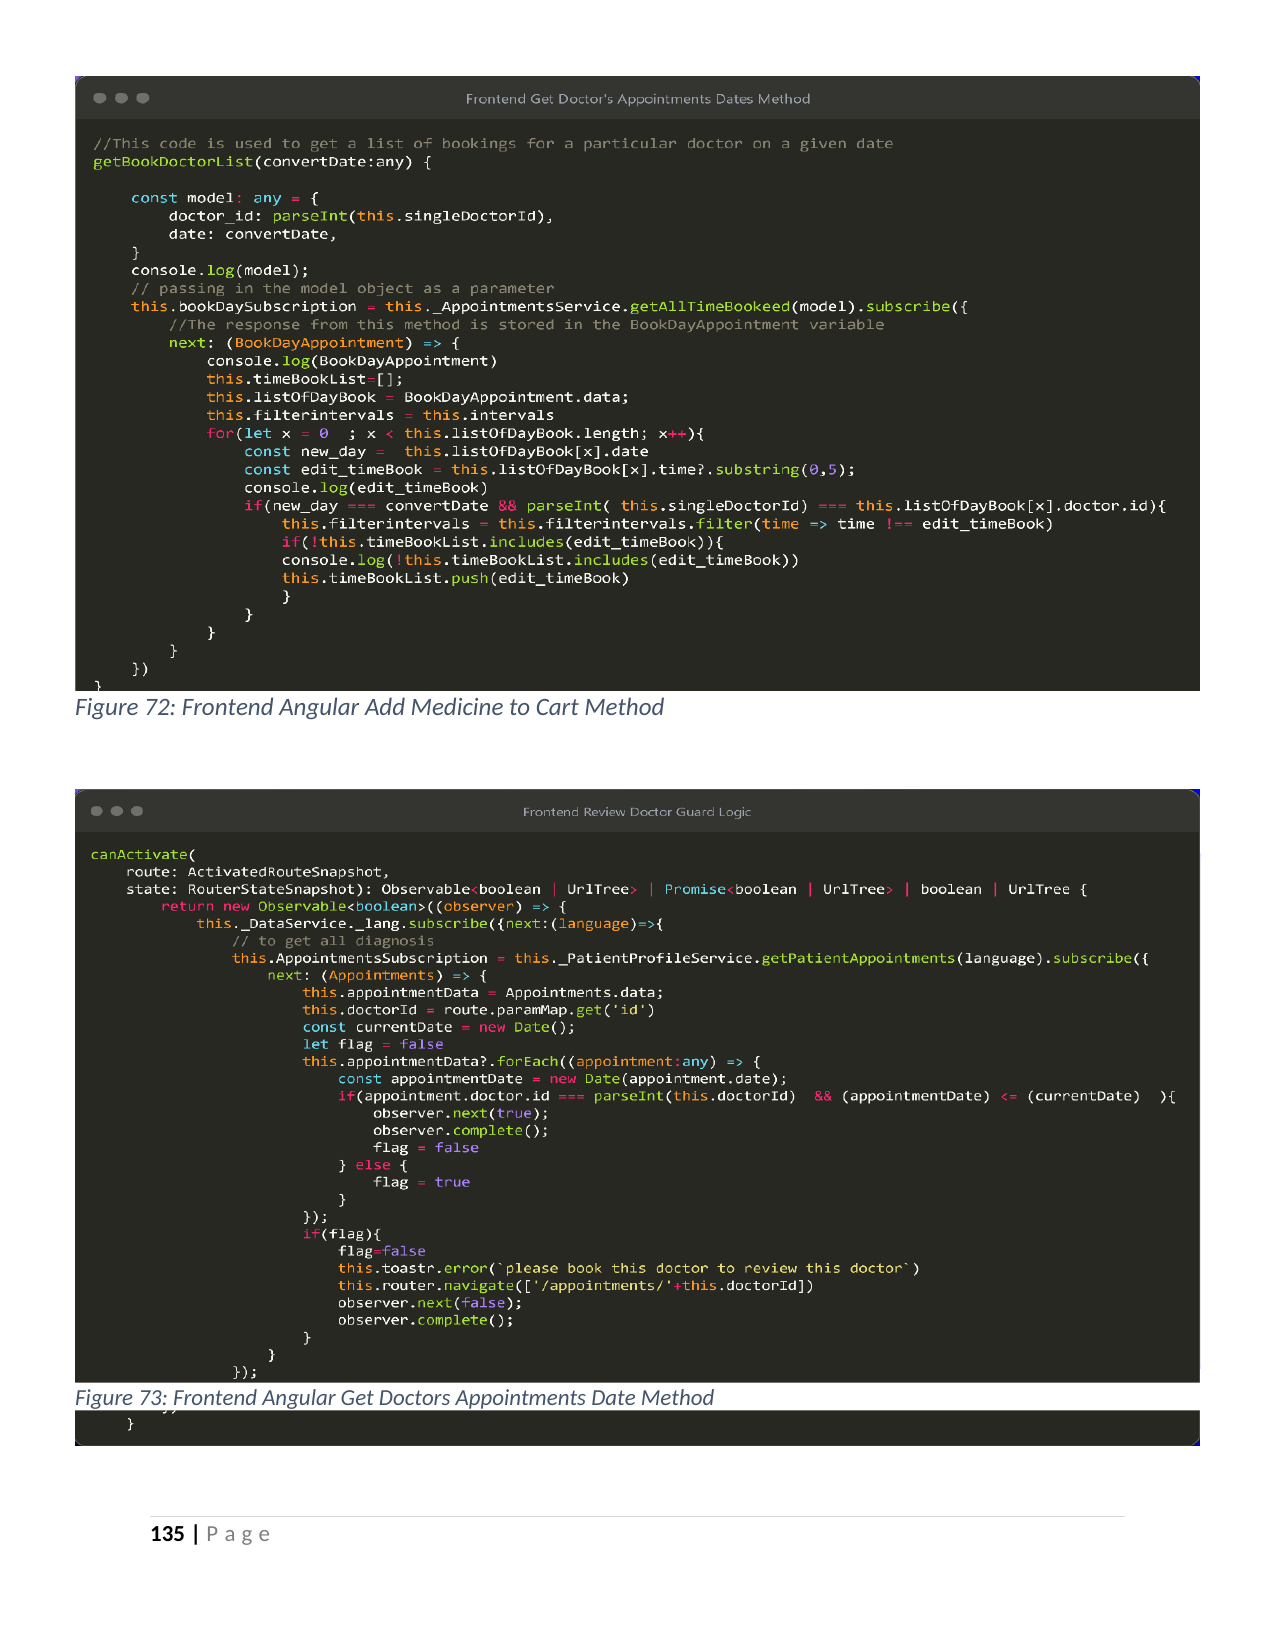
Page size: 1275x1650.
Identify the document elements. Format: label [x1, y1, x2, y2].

picture [75, 1411, 1200, 1446]
picture [75, 76, 1200, 691]
picture [75, 789, 1200, 1382]
